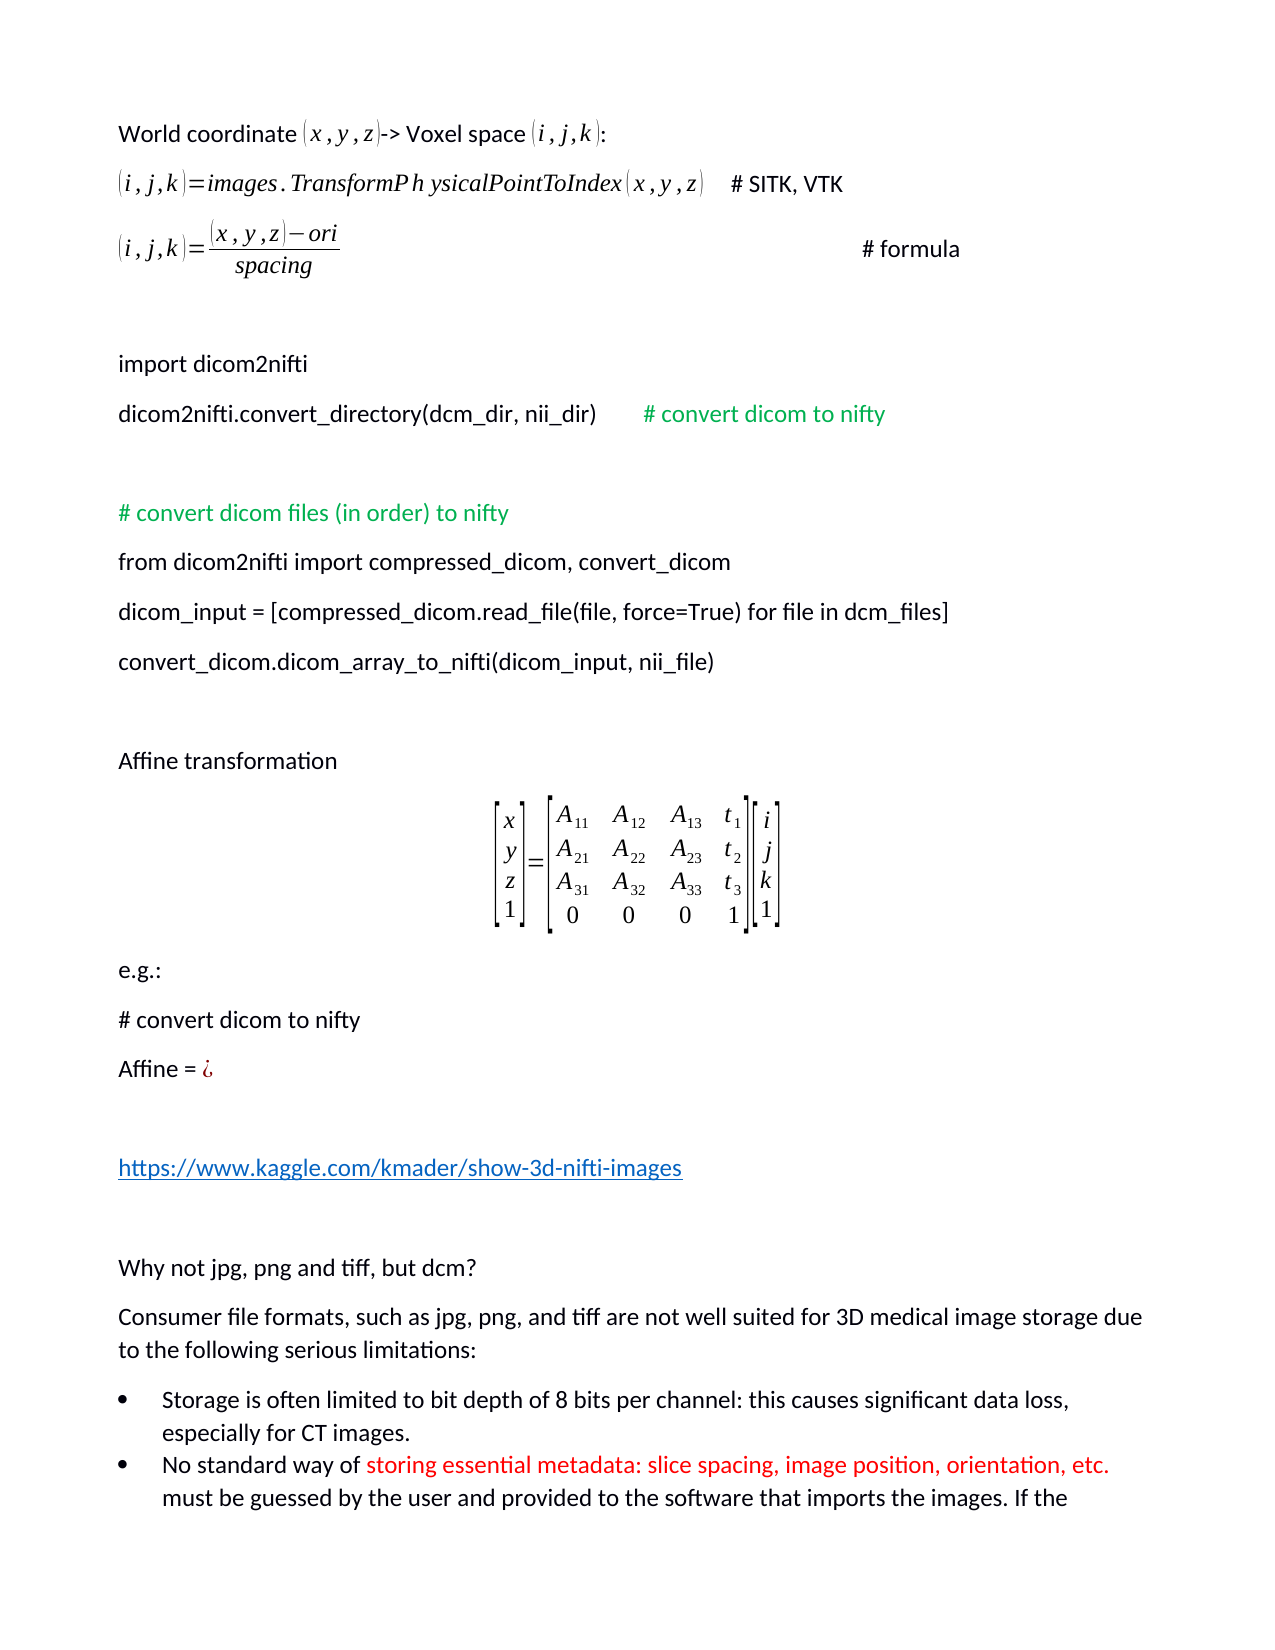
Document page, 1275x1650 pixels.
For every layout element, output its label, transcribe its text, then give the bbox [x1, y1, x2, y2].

list Storage is often limited to bit depth of 8 bits per channel: this causes significant data loss, especially for CT images. [118, 1384, 1157, 1447]
text import dicom2nifti [118, 348, 1157, 379]
text Affine = [118, 1053, 1157, 1084]
text Why not jpg, png and tiff, but dcm? [118, 1252, 1157, 1282]
text World coordinate -> Voxel space : [118, 118, 1157, 149]
text dicom2nifti.convert_directory(dcm_dir, nii_dir) # convert dicom to nifty [118, 398, 1157, 428]
text Affine transformation [118, 745, 1157, 775]
text e.g.: [118, 954, 1157, 985]
text convert_dicom.dicom_array_to_nifti(dicom_input, nii_file) [118, 646, 1157, 676]
text https://www.kaggle.com/kmader/show-3d-nifti-images [118, 1152, 1157, 1183]
text # SITK, VTK [118, 168, 1157, 198]
text # convert dicom to nifty [118, 1004, 1157, 1034]
text dicom_input = [compressed_dicom.read_file(file, force=True) for file in dcm_files] [118, 596, 1157, 627]
text # convert dicom files (in order) to nifty [118, 497, 1157, 527]
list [118, 1449, 1157, 1513]
text Consumer file formats, such as jpg, png, and tiff are not well suited for 3D medical image storage due to the following serious limitations: [118, 1301, 1157, 1365]
text # formula [118, 217, 1157, 279]
text from dicom2nifti import compressed_dicom, convert_dicom [118, 546, 1157, 577]
